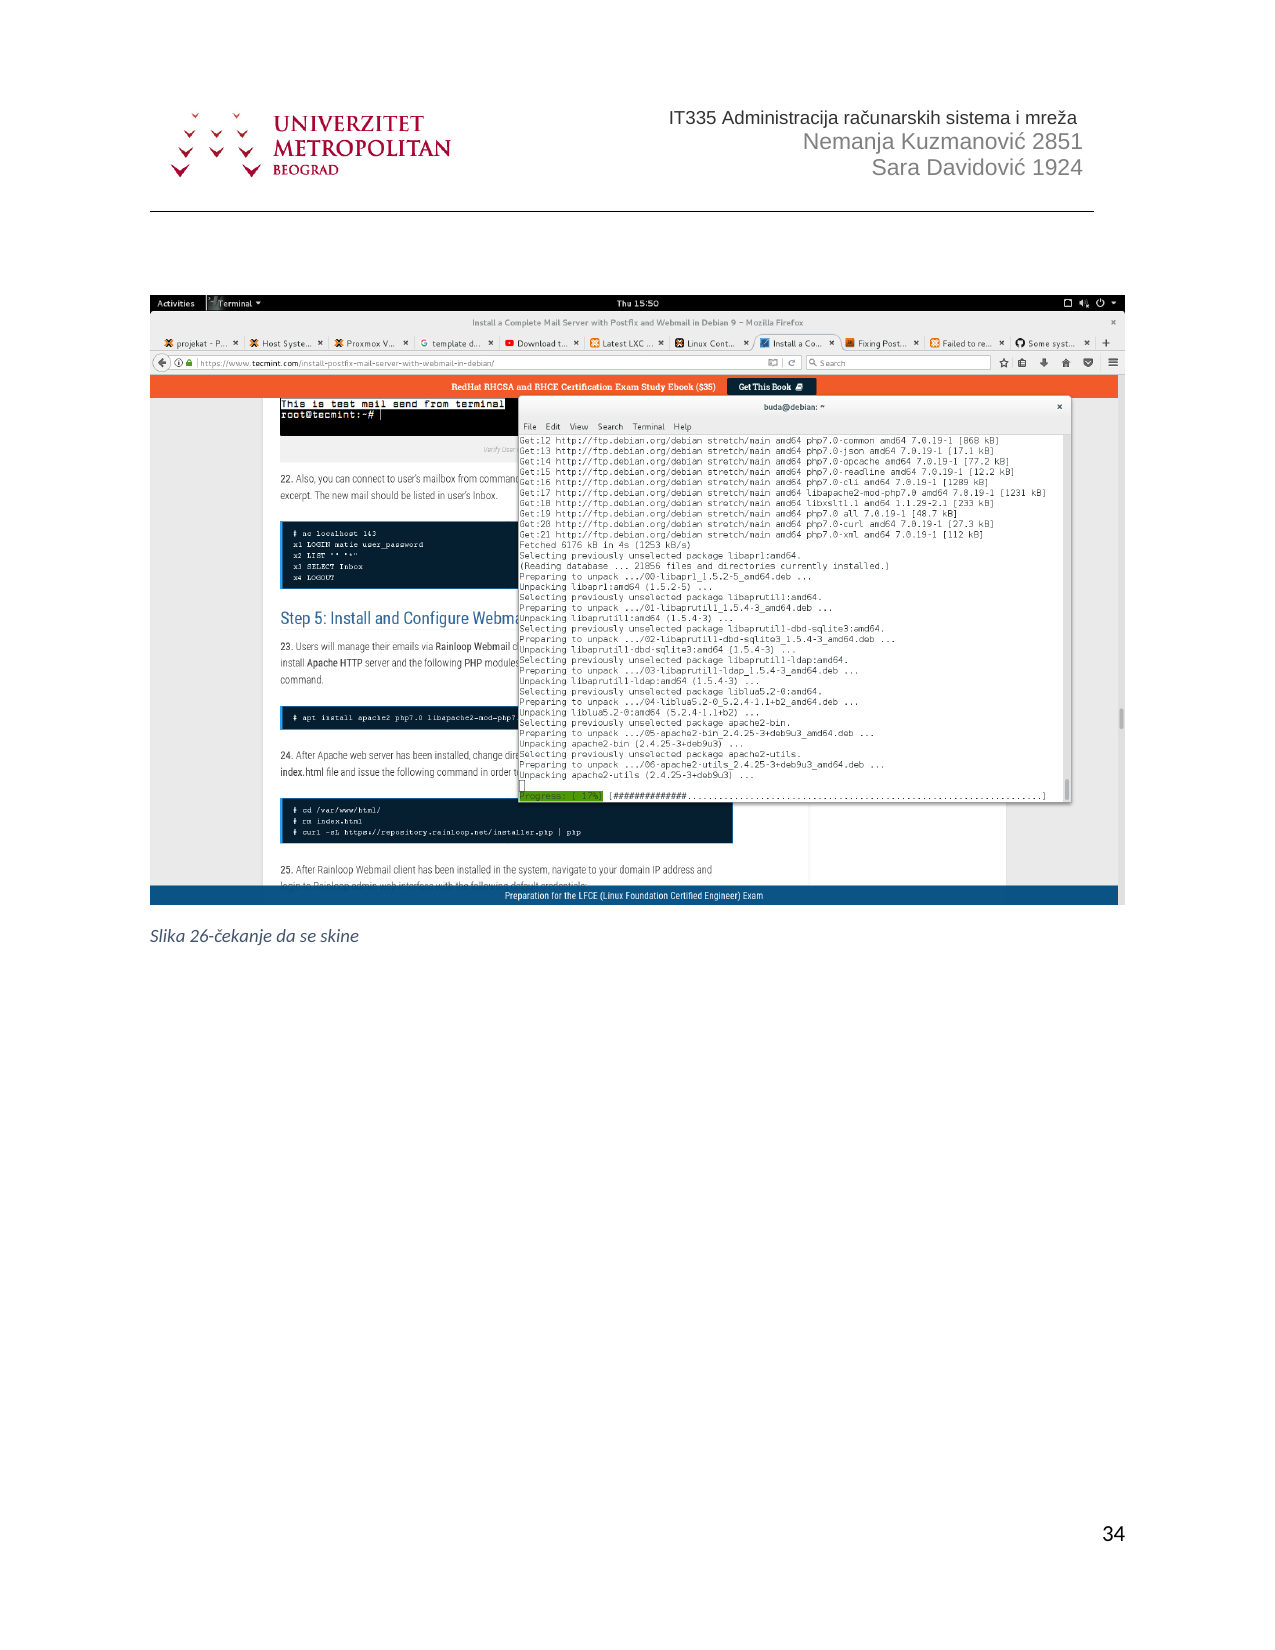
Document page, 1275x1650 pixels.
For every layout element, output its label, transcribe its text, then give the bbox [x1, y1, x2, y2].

picture [150, 295, 1125, 905]
picture [161, 103, 460, 185]
text Slika 26-čekanje da se skine [150, 924, 1125, 947]
